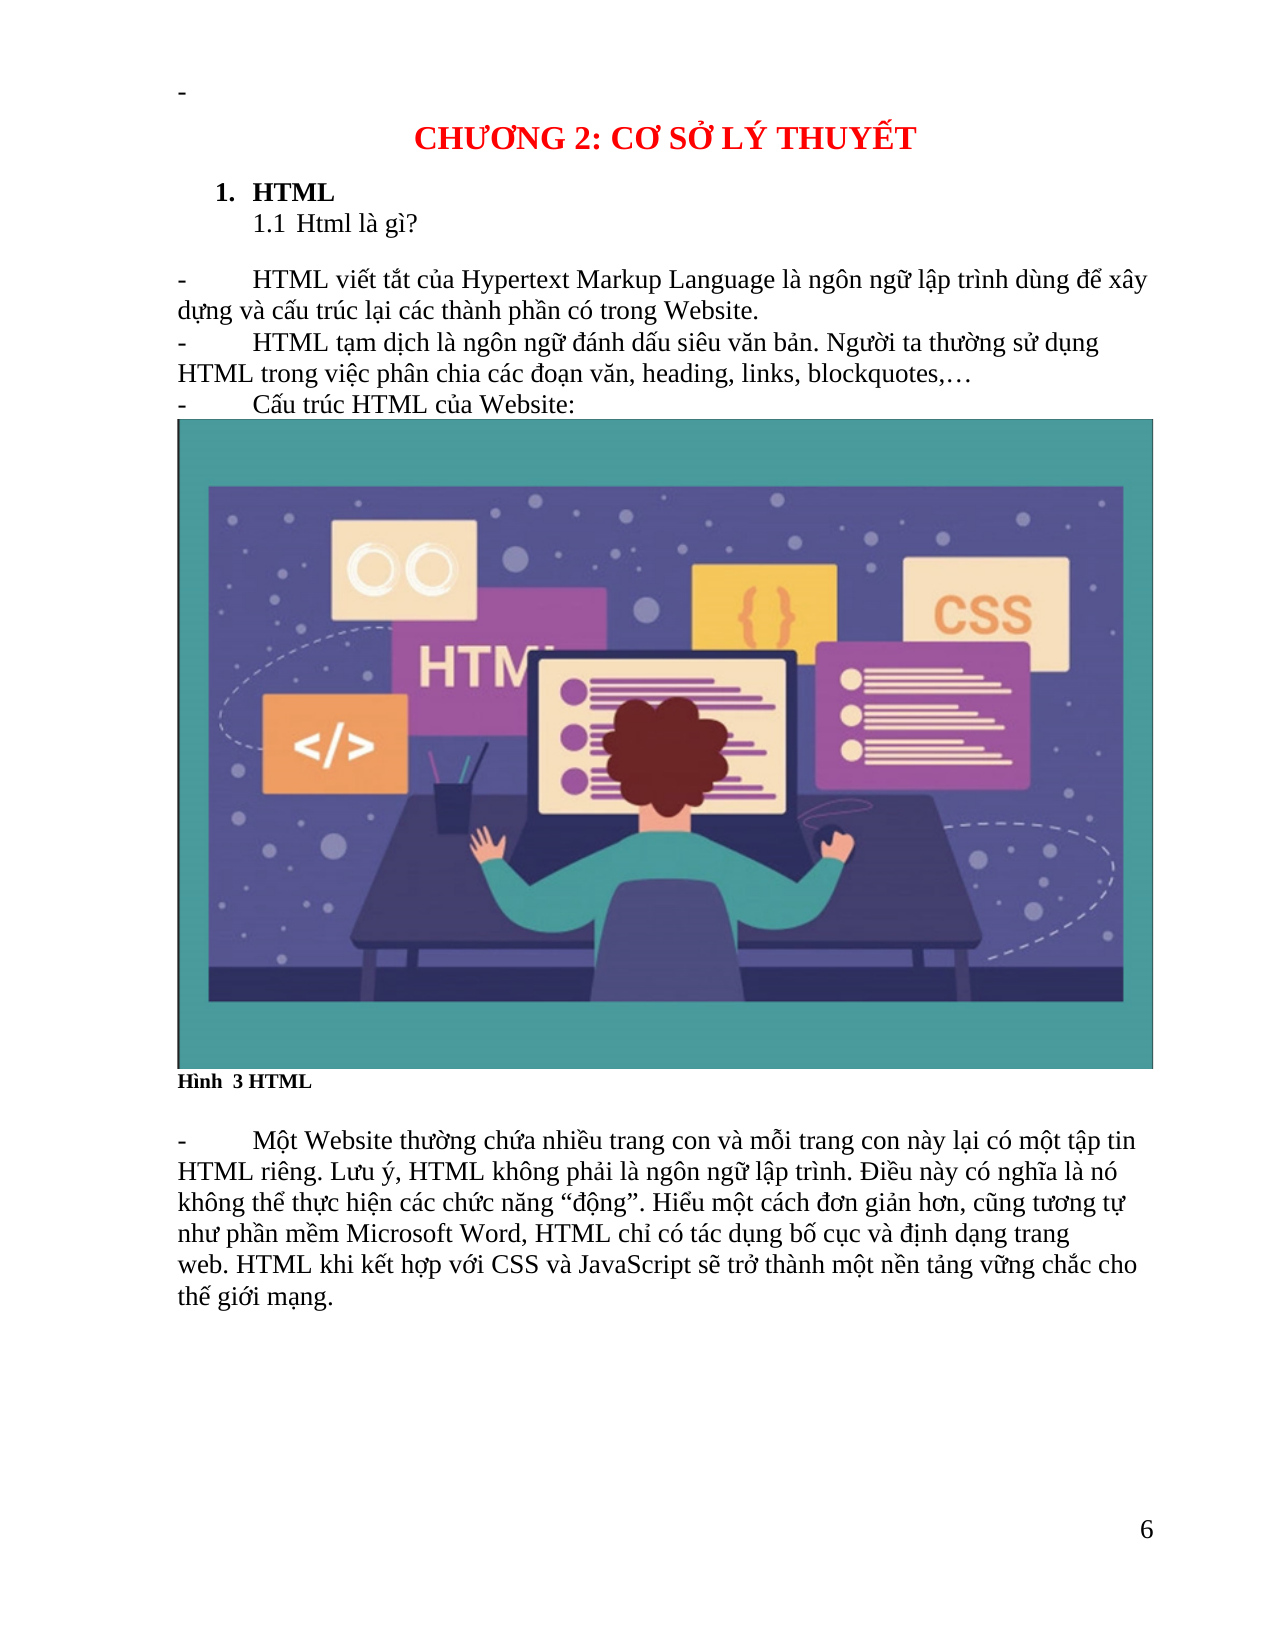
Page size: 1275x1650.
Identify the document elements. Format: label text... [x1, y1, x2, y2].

text CHƯƠNG 2: CƠ SỞ LÝ THUYẾT [177, 118, 1153, 156]
text - HTML tạm dịch là ngôn ngữ đánh dấu siêu văn bản. Người ta thường sử dụng HTML trong việc phân chia các đoạn văn, heading, links, blockquotes,… [177, 326, 1153, 388]
text - HTML viết tắt của Hypertext Markup Language là ngôn ngữ lập trình dùng để xây dựng và cấu trúc lại các thành phần có trong Website. [177, 263, 1153, 326]
text Hình 3 HTML [177, 1069, 1153, 1093]
list Html là gì? [252, 207, 1153, 238]
list HTML [215, 176, 1153, 207]
text - Một Website thường chứa nhiều trang con và mỗi trang con này lại có một tập tin HTML riêng. Lưu ý, HTML không phải là ngôn ngữ lập trình. Điều này có nghĩa là nó không thể thực hiện các chức năng “động”. Hiểu một cách đơn giản hơn, cũng tương tự như phần mềm Microsoft Word, HTML chỉ có tác dụng bố cục và định dạng trang web. HTML khi kết hợp với CSS và JavaScript sẽ trở thành một nền tảng vững chắc cho thế giới mạng. [177, 1124, 1153, 1311]
text - Cấu trúc HTML của Website: [177, 388, 1153, 419]
